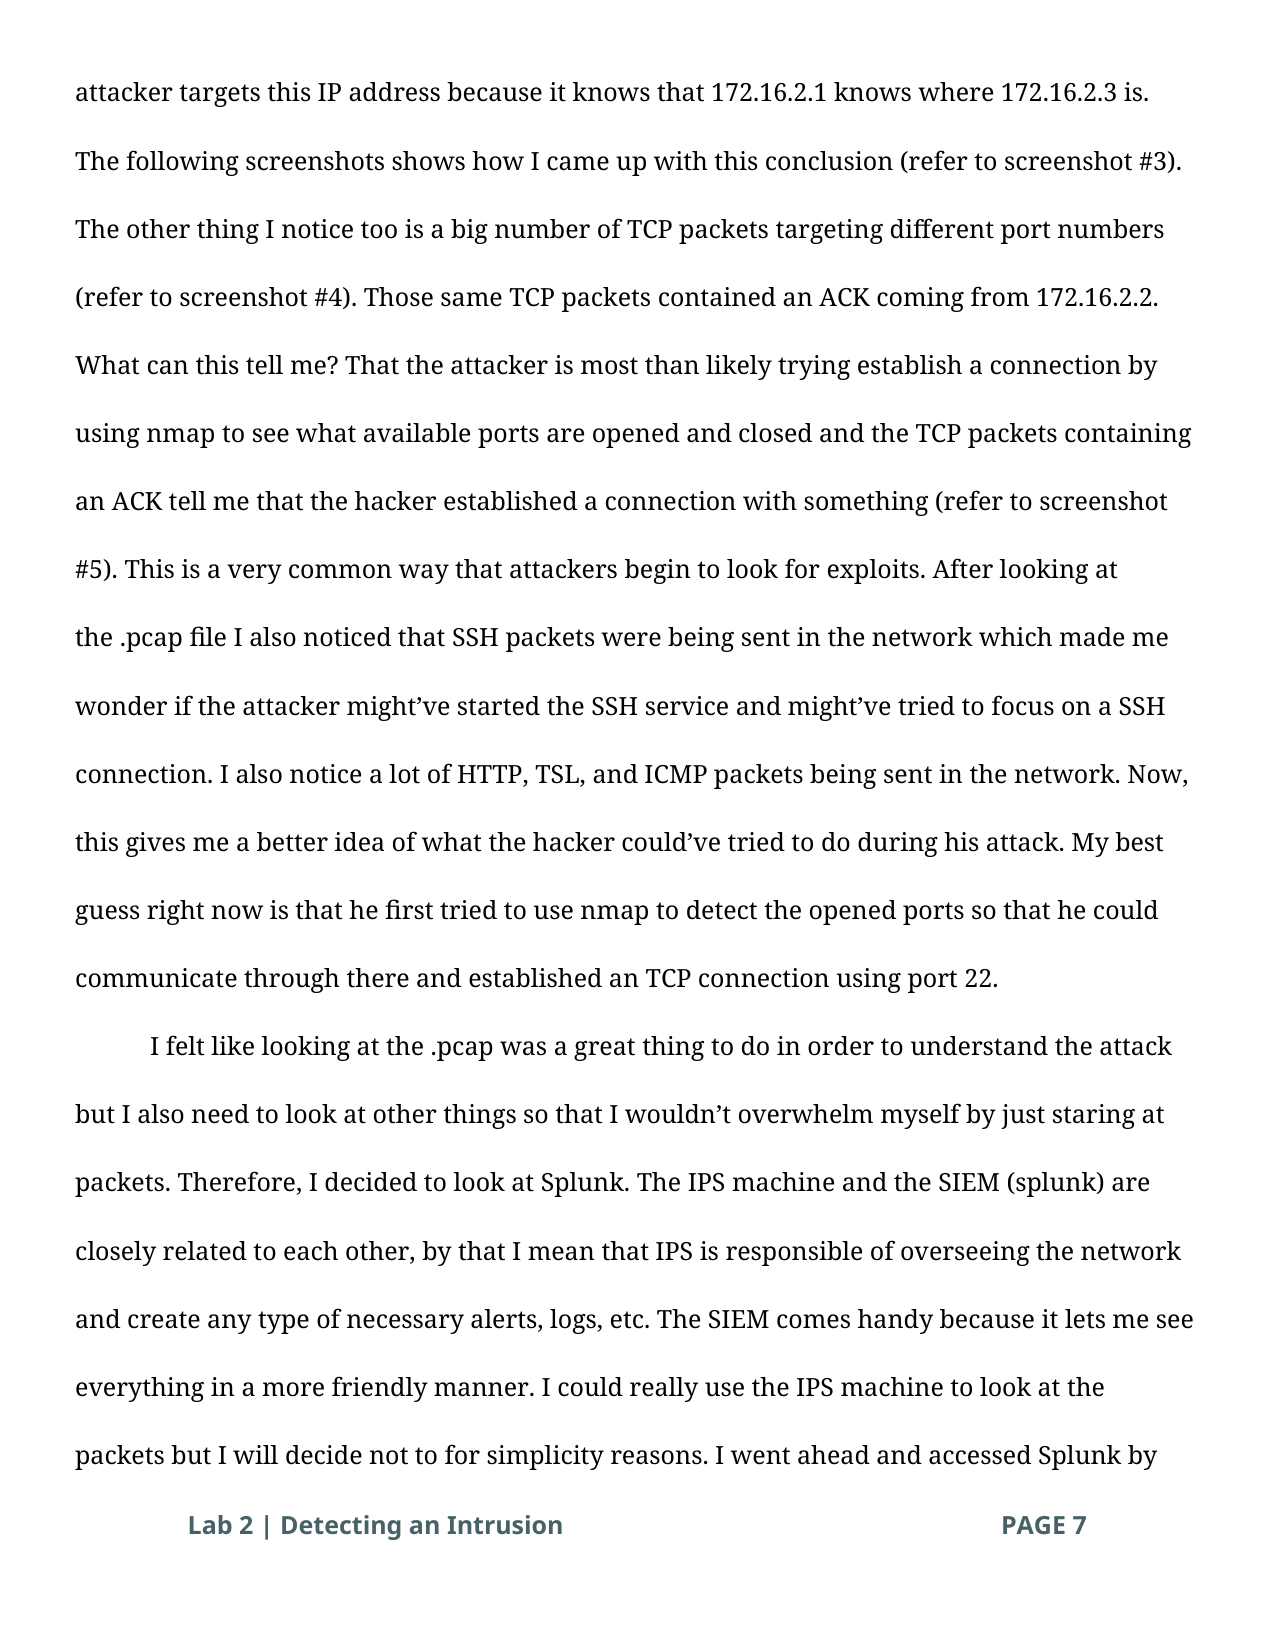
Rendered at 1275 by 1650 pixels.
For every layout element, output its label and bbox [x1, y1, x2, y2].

text [75, 75, 1200, 995]
text [75, 1029, 1200, 1472]
